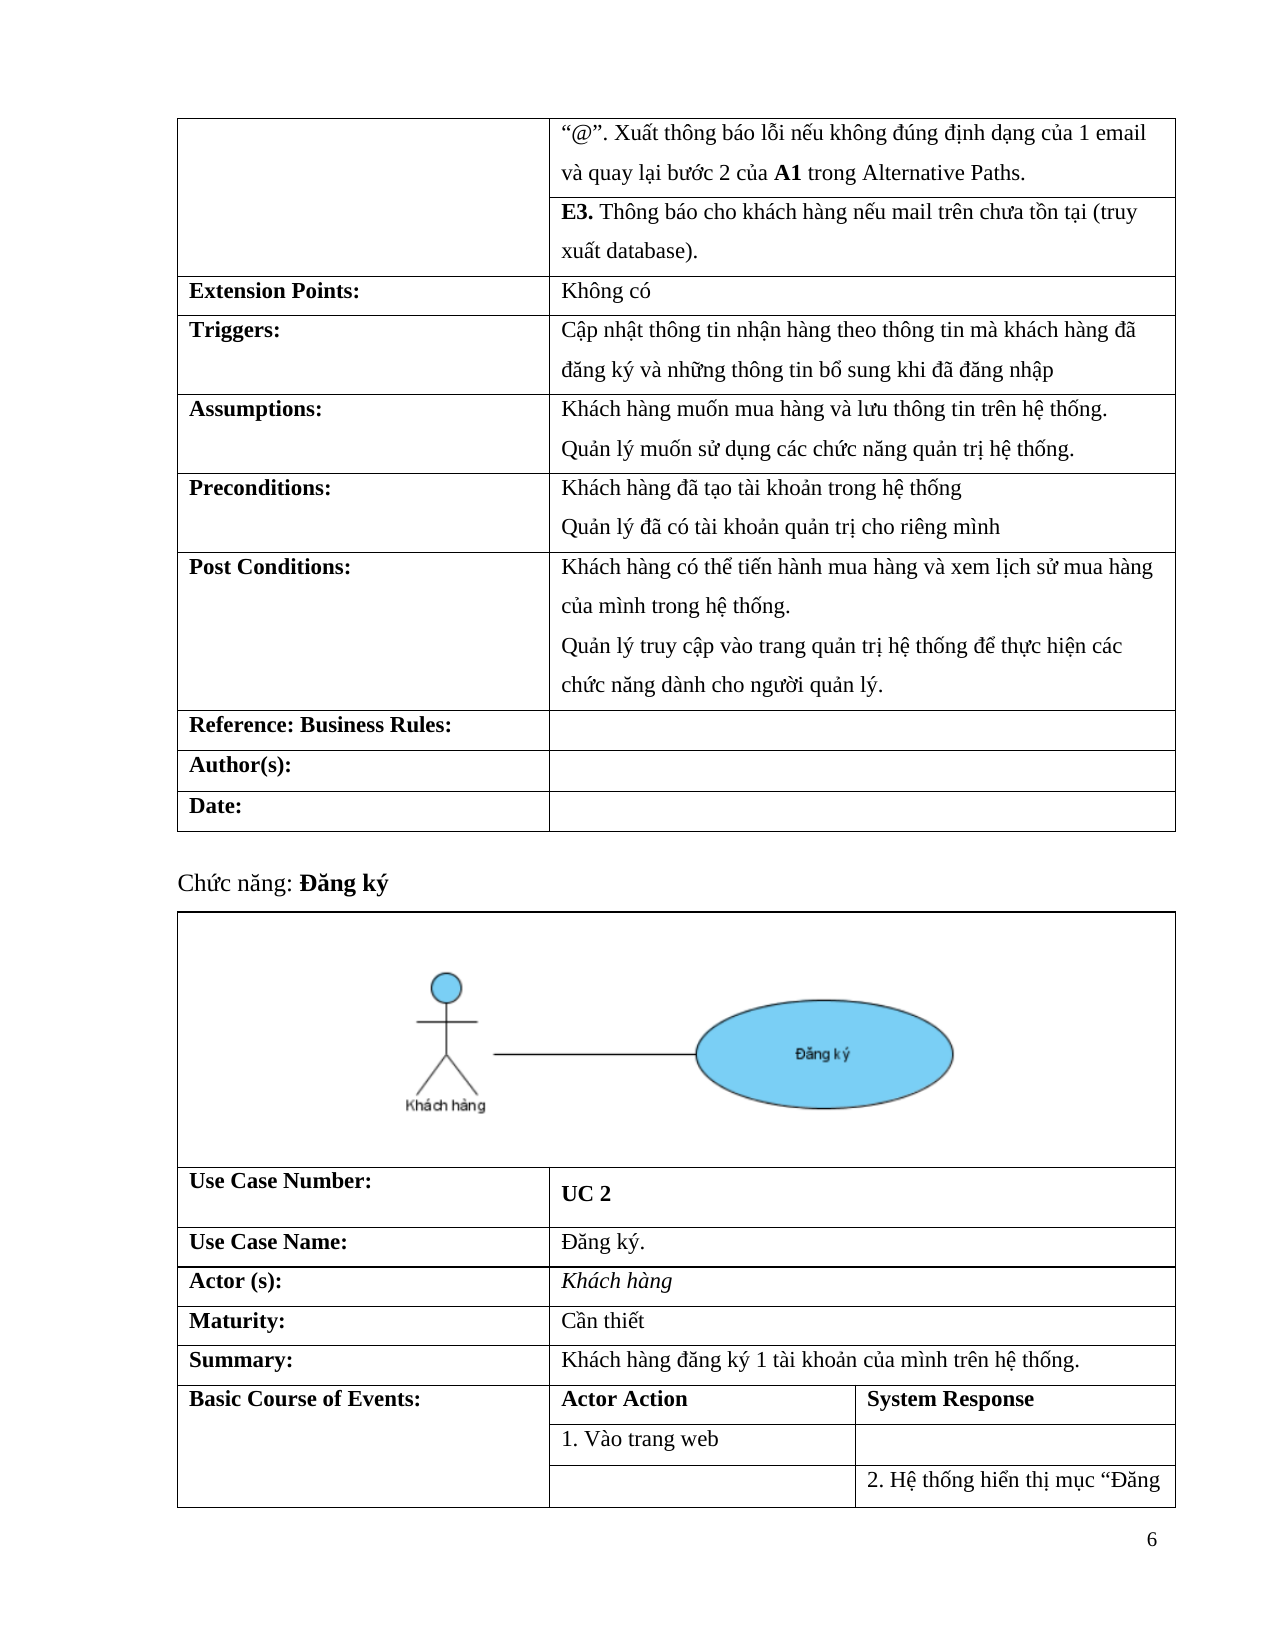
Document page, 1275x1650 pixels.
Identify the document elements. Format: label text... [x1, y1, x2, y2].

table_cell Post Conditions: [178, 553, 549, 709]
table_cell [856, 1466, 1175, 1507]
table_cell Cần thiết [550, 1307, 1175, 1345]
table_cell 1. Vào trang web [550, 1425, 855, 1465]
table_cell [550, 792, 1175, 831]
table_cell System Response [856, 1386, 1175, 1424]
table_cell [856, 1425, 1175, 1465]
table_cell UC 2 [550, 1168, 1175, 1227]
table_cell Khách hàng có thể tiến hành mua hàng và xem lịch sử mua hàng của mình trong hệ thống. Quản lý truy cập vào trang quản trị hệ thống để thực hiện các chức năng dành cho người quản lý. [550, 553, 1175, 709]
table_cell Actor (s): [178, 1268, 549, 1306]
table_cell E3. Thông báo cho khách hàng nếu mail trên chưa tồn tại (truy xuất database). [550, 198, 1175, 276]
table_cell Reference: Business Rules: [178, 711, 549, 750]
table_cell Triggers: [178, 316, 549, 394]
table_cell Use Case Number: [178, 1168, 549, 1227]
table_cell [550, 751, 1175, 791]
table_cell Đăng ký. [550, 1228, 1175, 1266]
table_cell Maturity: [178, 1307, 549, 1345]
table_cell [550, 711, 1175, 750]
table_cell Cập nhật thông tin nhận hàng theo thông tin mà khách hàng đã đăng ký và những thông tin bổ sung khi đã đăng nhập [550, 316, 1175, 394]
table_cell Date: [178, 792, 549, 831]
table_header [178, 913, 1175, 1167]
table_cell Assumptions: [178, 395, 549, 473]
table_cell Khách hàng đã tạo tài khoản trong hệ thống Quản lý đã có tài khoản quản trị cho riêng mình [550, 474, 1175, 552]
table_cell Author(s): [178, 751, 549, 791]
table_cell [550, 119, 1175, 197]
table_cell Khách hàng [550, 1268, 1175, 1306]
table_cell Basic Course of Events: [178, 1386, 549, 1507]
table_cell Actor Action [550, 1386, 855, 1424]
table_cell Khách hàng muốn mua hàng và lưu thông tin trên hệ thống. Quản lý muốn sử dụng các chức năng quản trị hệ thống. [550, 395, 1175, 473]
table_cell Use Case Name: [178, 1228, 549, 1266]
table_cell Extension Points: [178, 277, 549, 315]
text Chức năng: Đăng ký [177, 868, 1157, 897]
table_cell Summary: [178, 1346, 549, 1384]
table_cell [550, 1466, 855, 1507]
table_cell Không có [550, 277, 1175, 315]
picture [375, 925, 978, 1146]
table_cell Preconditions: [178, 474, 549, 552]
table_cell Khách hàng đăng ký 1 tài khoản của mình trên hệ thống. [550, 1346, 1175, 1384]
